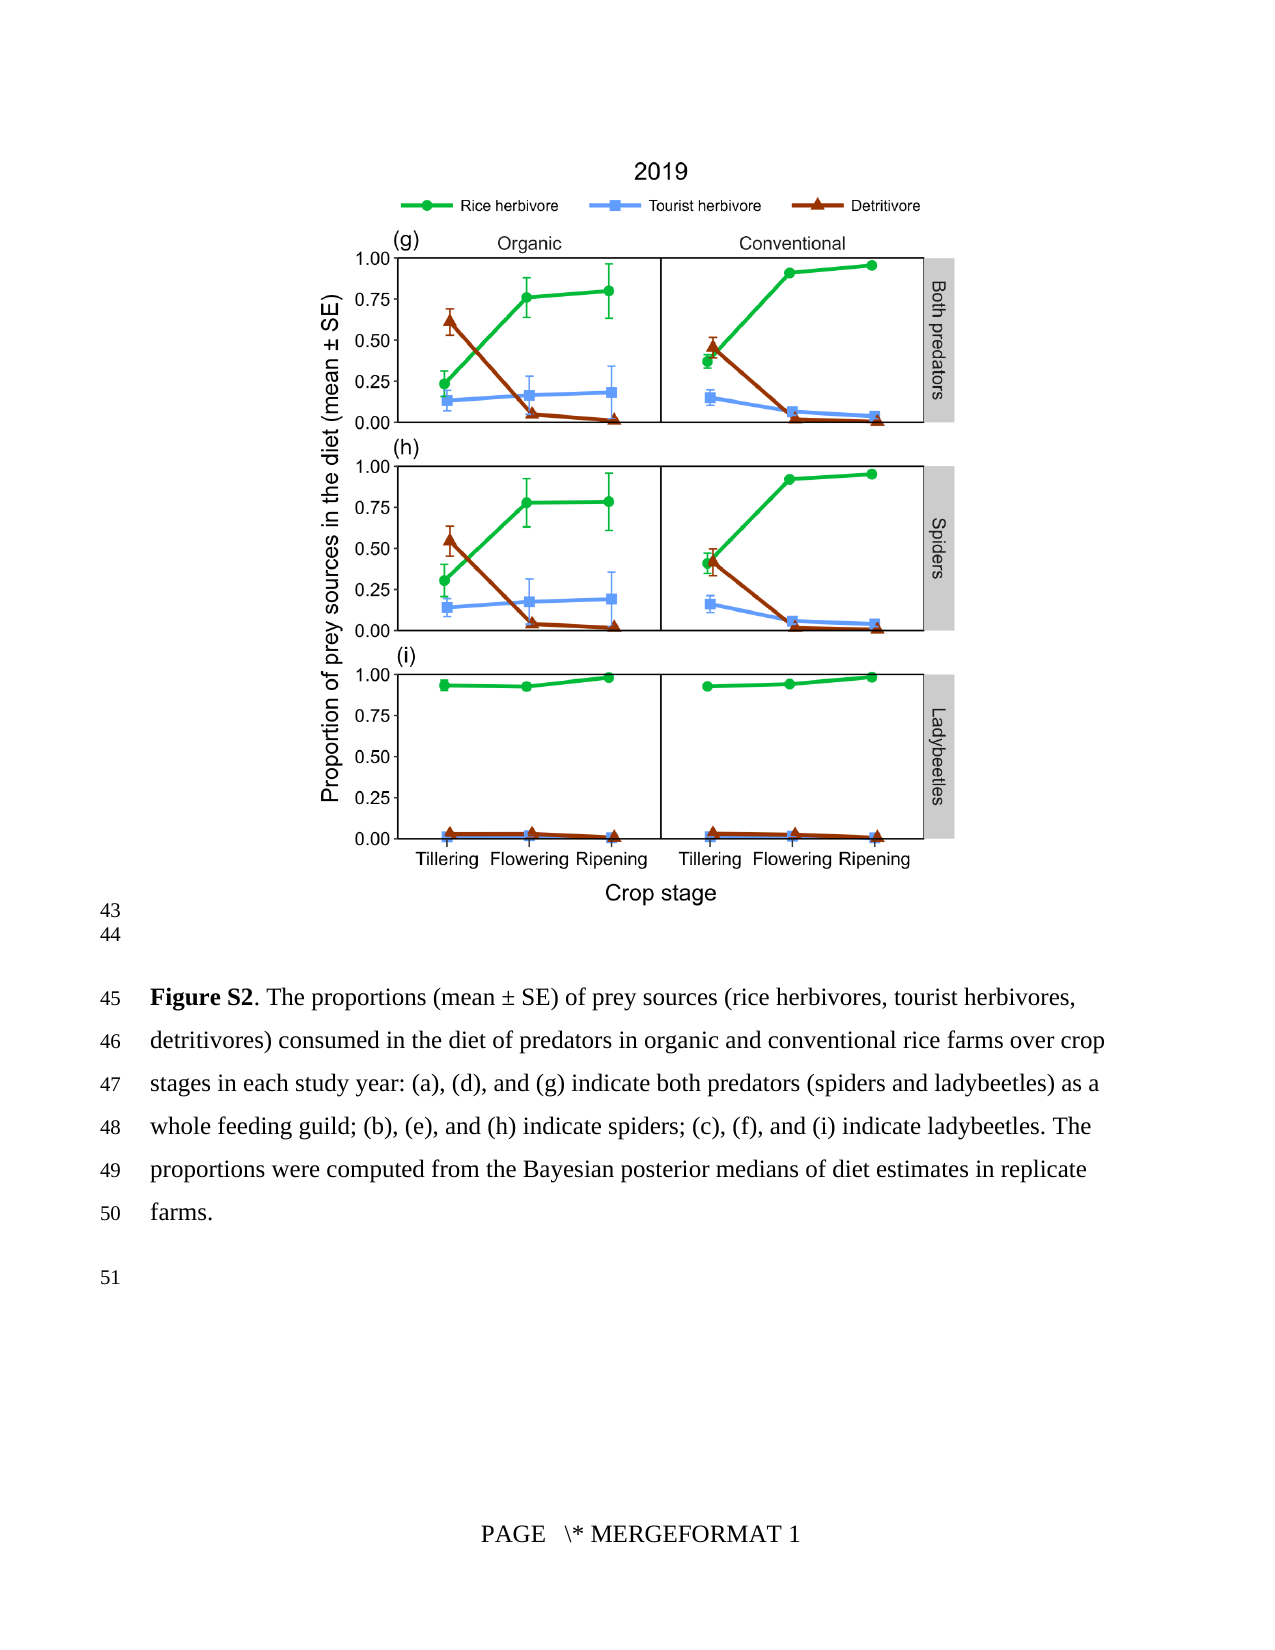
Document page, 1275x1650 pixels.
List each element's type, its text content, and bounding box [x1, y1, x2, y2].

picture [308, 150, 967, 918]
text Figure S2. The proportions (mean ± SE) of prey sources (rice herbivores, tourist herbivores, detritivores) consumed in the diet of predators in organic and conventional rice farms over crop stages in each study year: (a), (d), and (g) indicate both predators (spiders and ladybeetles) as a whole feeding guild; (b), (e), and (h) indicate spiders; (c), (f), and (i) indicate ladybeetles. The proportions were computed from the Bayesian posterior medians of diet estimates in replicate farms. [150, 982, 1125, 1226]
